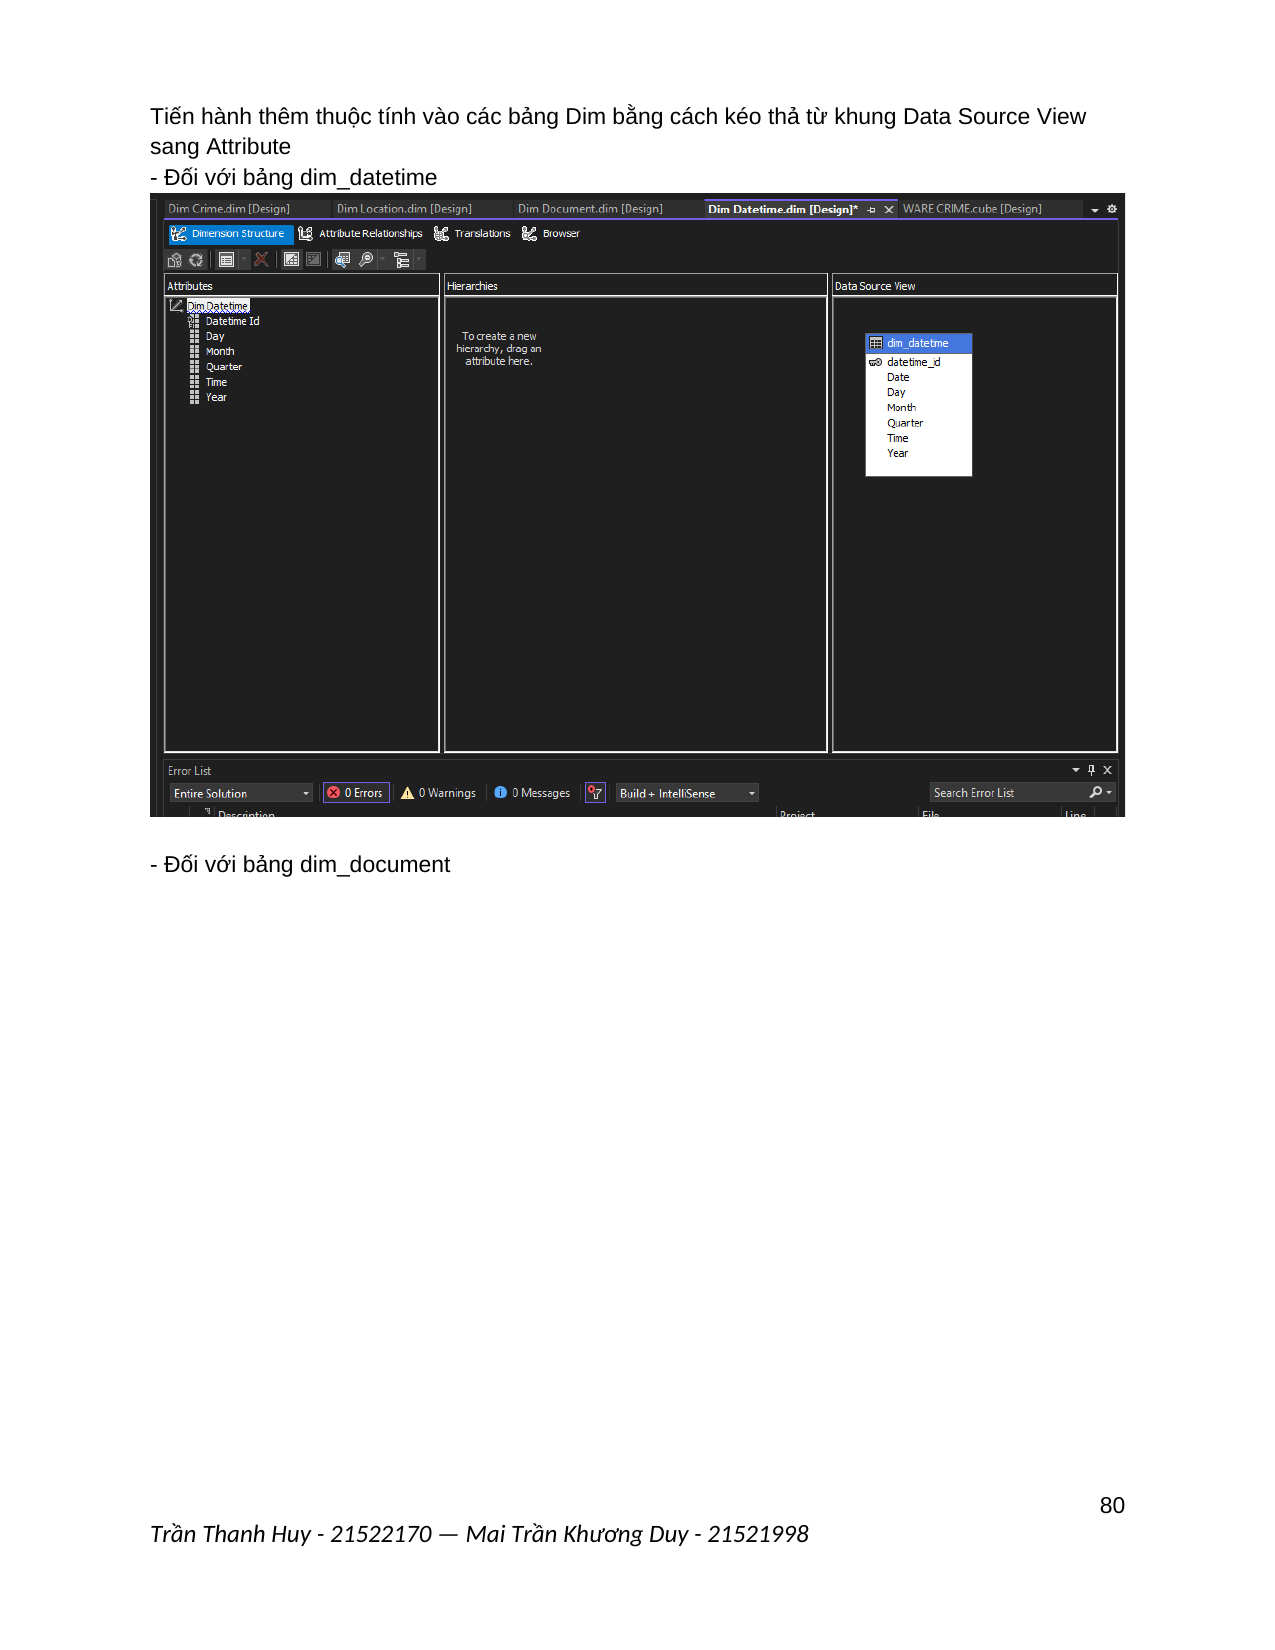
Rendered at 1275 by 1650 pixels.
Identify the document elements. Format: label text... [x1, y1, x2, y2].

text - Đối với bảng dim_datetime [150, 163, 1125, 190]
text - Đối với bảng dim_document [150, 851, 1125, 877]
picture [150, 193, 1125, 817]
text Tiến hành thêm thuộc tính vào các bảng Dim bằng cách kéo thả từ khung Data Source View sang Attribute [150, 103, 1125, 160]
